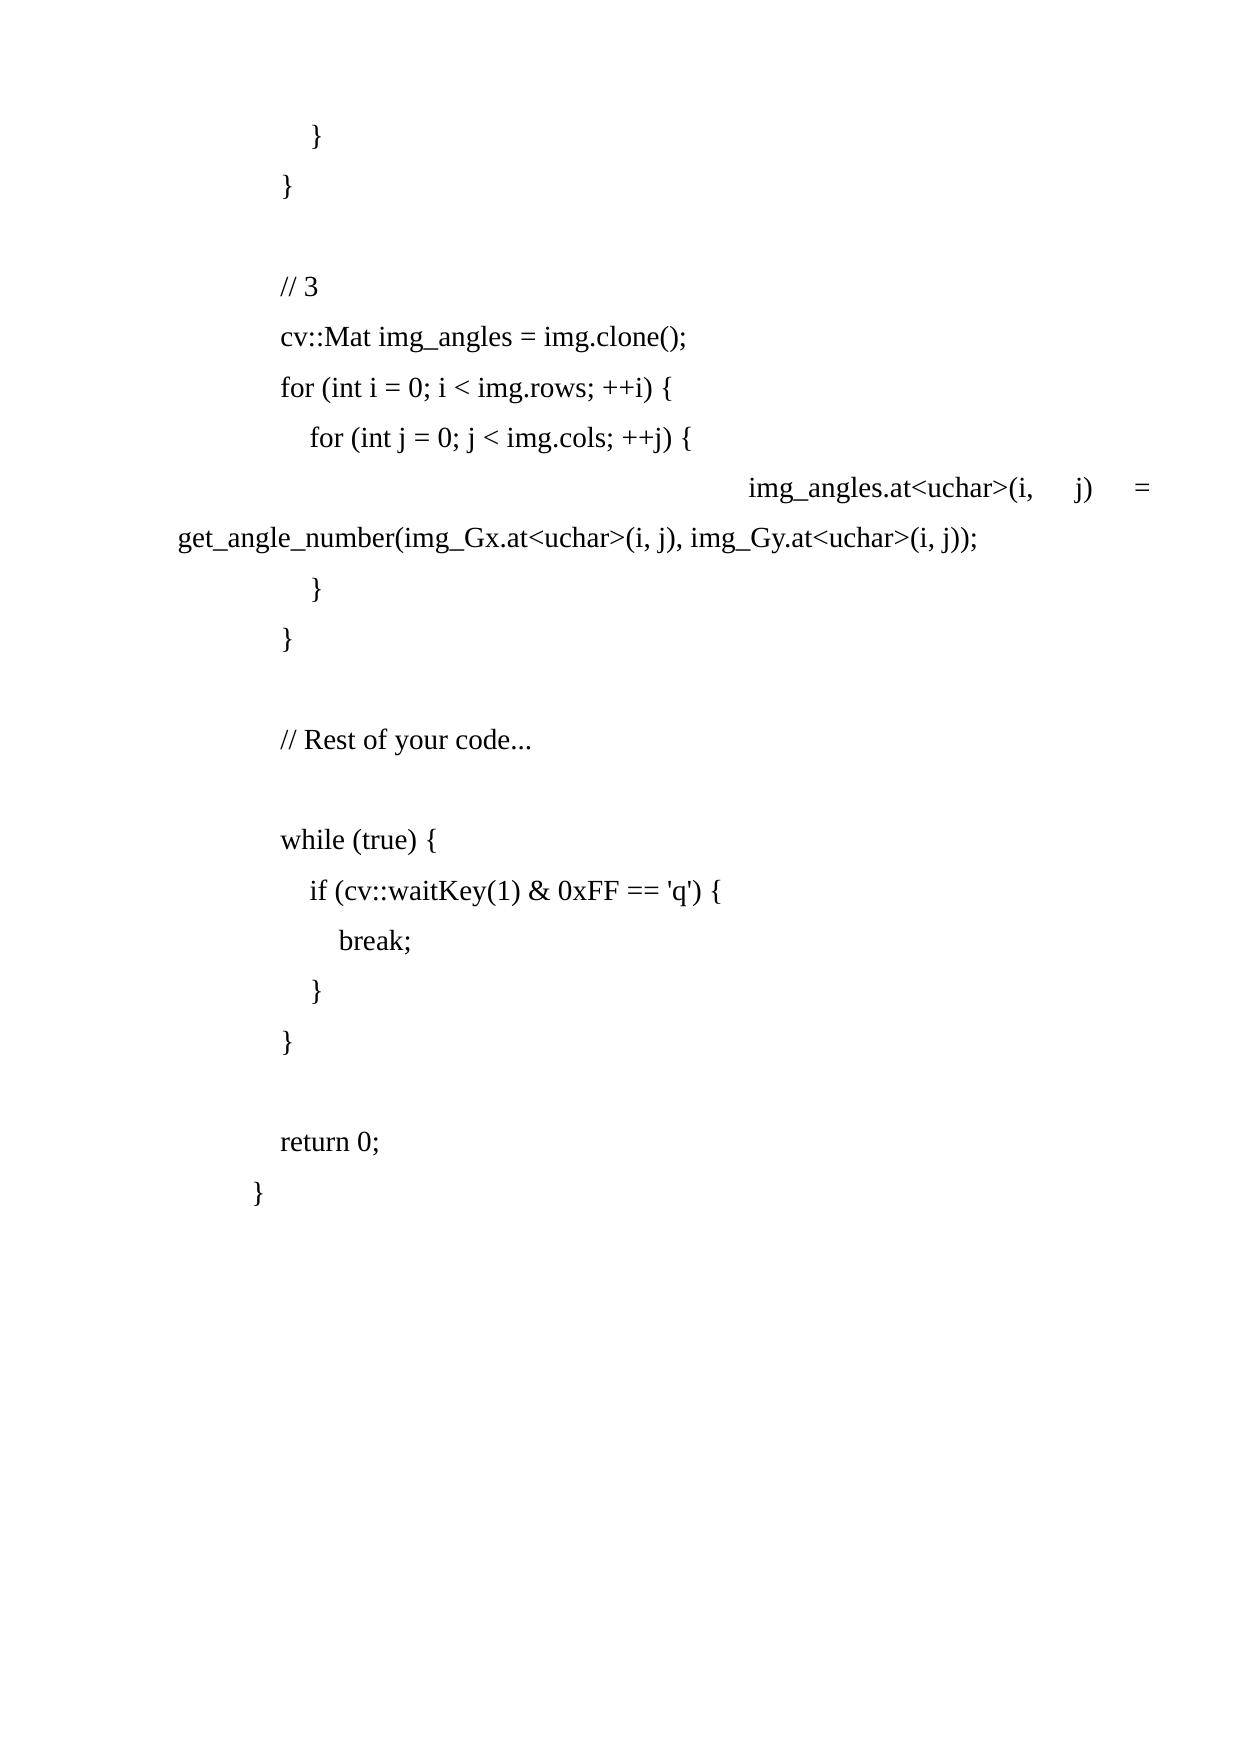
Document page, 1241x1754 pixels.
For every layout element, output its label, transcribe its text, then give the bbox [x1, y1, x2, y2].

text for (int j = 0; j < img.cols; ++j) { [177, 420, 1152, 453]
text } [177, 1175, 1152, 1208]
text cv::Mat img_angles = img.clone(); [177, 319, 1152, 353]
text } [177, 571, 1152, 604]
text if (cv::waitKey(1) & 0xFF == 'q') { [177, 873, 1152, 906]
text // Rest of your code... [177, 722, 1152, 755]
text img_angles.at<uchar>(i, j) = get_angle_number(img_Gx.at<uchar>(i, j), img_Gy.at<uchar>(i, j)); [177, 470, 1152, 554]
text } [177, 118, 1152, 152]
text // 3 [177, 269, 1152, 303]
text } [177, 168, 1152, 202]
text } [177, 621, 1152, 655]
text while (true) { [177, 822, 1152, 856]
text break; [177, 923, 1152, 957]
text return 0; [177, 1124, 1152, 1158]
text } [177, 973, 1152, 1007]
text } [177, 1024, 1152, 1057]
text for (int i = 0; i < img.rows; ++i) { [177, 370, 1152, 403]
